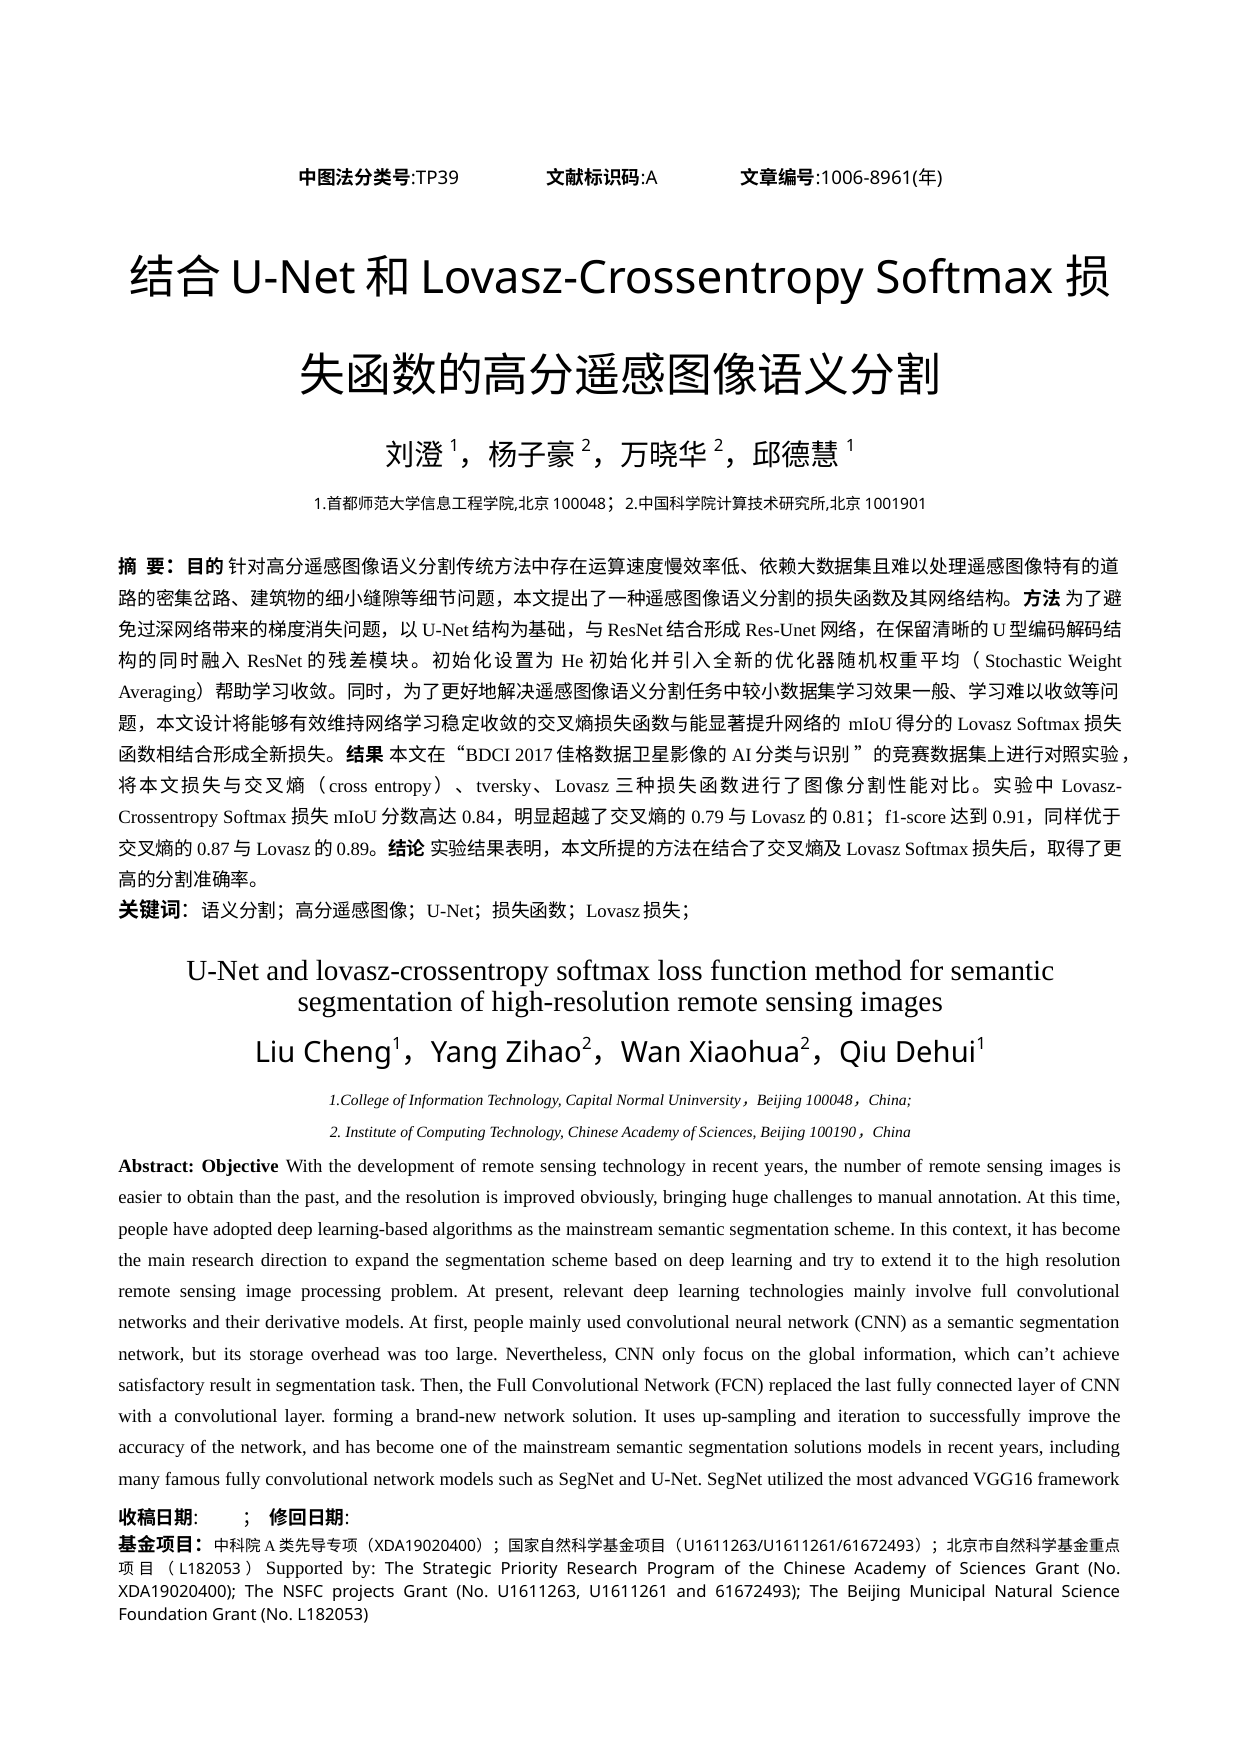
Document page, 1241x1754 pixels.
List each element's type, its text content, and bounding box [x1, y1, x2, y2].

text 关键词：语义分割；高分遥感图像；U-Net；损失函数；Lovasz损失； [118, 892, 1122, 924]
text 中图法分类号:TP39 文献标识码:A 文章编号:1006-8961(年) [118, 160, 1122, 192]
text 1.首都师范大学信息工程学院,北京100048；2.中国科学院计算技术研究所,北京 1001901 [118, 485, 1122, 517]
text 摘 要：目的 针对高分遥感图像语义分割传统方法中存在运算速度慢效率低、依赖大数据集且难以处理遥感图像特有的道路的密集岔路、建筑物的细小缝隙等细节问题，本文提出了一种遥感图像语义分割的损失函数及其网络结构。方法 为了避免过深网络带来的梯度消失问题，以U-Net结构为基础，与ResNet结合形成Res-Unet网络，在保留清晰的U型编码解码结构的同时融入ResNet的残差模块。初始化设置为He初始化并引入全新的优化器随机权重平均（Stochastic Weight Averaging）帮助学习收敛。同时，为了更好地解决遥感图像语义分割任务中较小数据集学习效果一般、学习难以收敛等问题，本文设计将能够有效维持网络学习稳定收敛的交叉熵损失函数与能显著提升网络的mIoU得分的Lovasz Softmax损失函数相结合形成全新损失。结果 本文在“BDCI 2017佳格数据卫星影像的AI分类与识别 ”的竞赛数据集上进行对照实验，将本文损失与交叉熵（cross entropy）、tversky、Lovasz三种损失函数进行了图像分割性能对比。实验中Lovasz-Crossentropy Softmax损失mIoU分数高达0.84，明显超越了交叉熵的0.79与Lovasz的0.81；f1-score达到0.91，同样优于交叉熵的0.87与Lovasz的0.89。结论 实验结果表明，本文所提的方法在结合了交叉熵及Lovasz Softmax损失后，取得了更高的分割准确率。 [118, 549, 1122, 892]
text 刘澄1，杨子豪2，万晓华2，邱德慧1 [118, 420, 1122, 485]
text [118, 1147, 1122, 1491]
text Liu Cheng1，Yang Zihao2，Wan Xiaohua2，Qiu Dehui1 [118, 1017, 1122, 1082]
text 2. Institute of Computing Technology, Chinese Academy of Sciences, Beijing 100190，China [118, 1115, 1122, 1147]
text 1.College of Information Technology, Capital Normal Uninversity，Beijing 100048，China; [118, 1082, 1122, 1115]
text U-Net and lovasz-crossentropy softmax loss function method for semantic segmentation of high-resolution remote sensing images [118, 955, 1122, 1017]
text 结合U-Net和Lovasz-Crossentropy Softmax 损失函数的高分遥感图像语义分割 [118, 225, 1122, 420]
